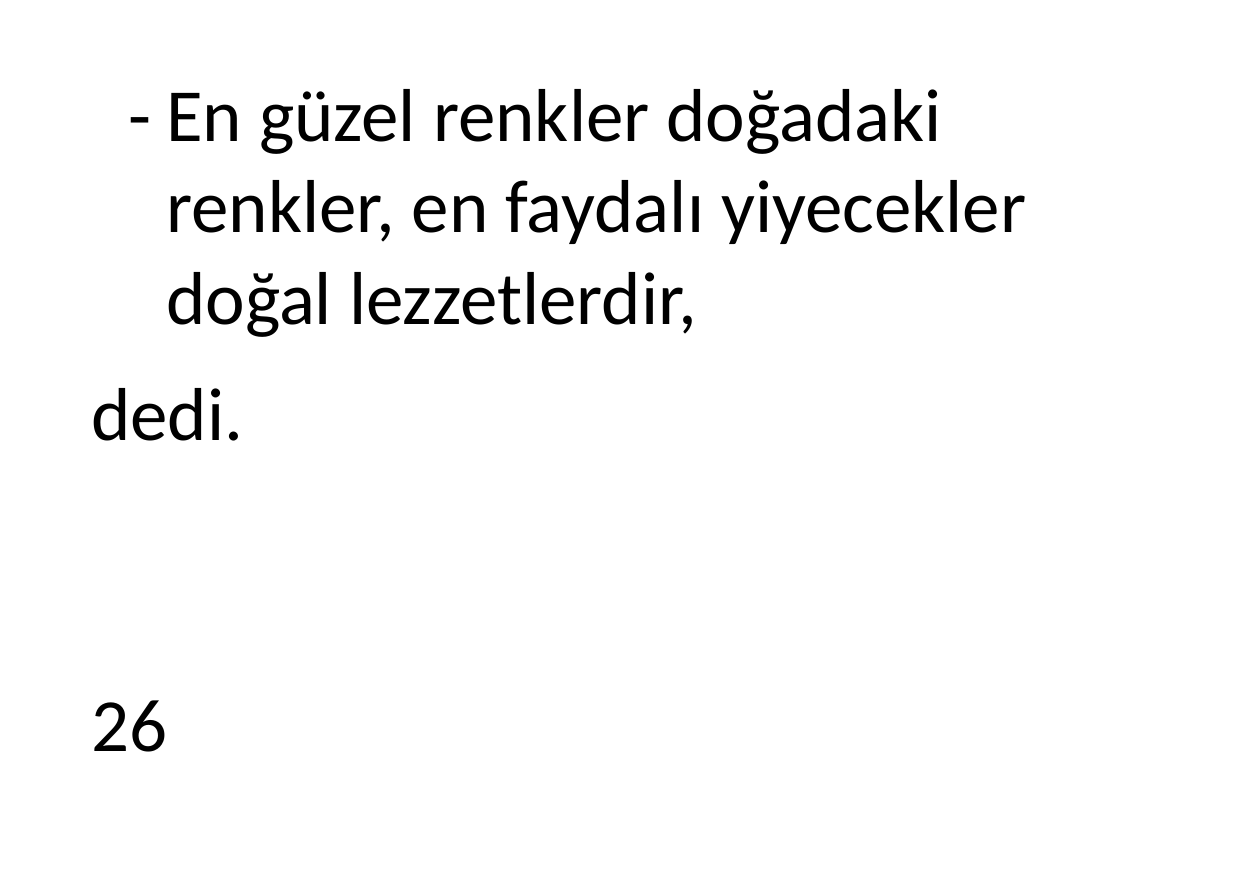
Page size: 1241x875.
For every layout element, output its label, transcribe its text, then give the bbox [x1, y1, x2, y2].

list En güzel renkler doğadaki renkler, en faydalı yiyecekler doğal lezzetlerdir, [128, 68, 1140, 343]
text dedi. [91, 368, 1140, 459]
